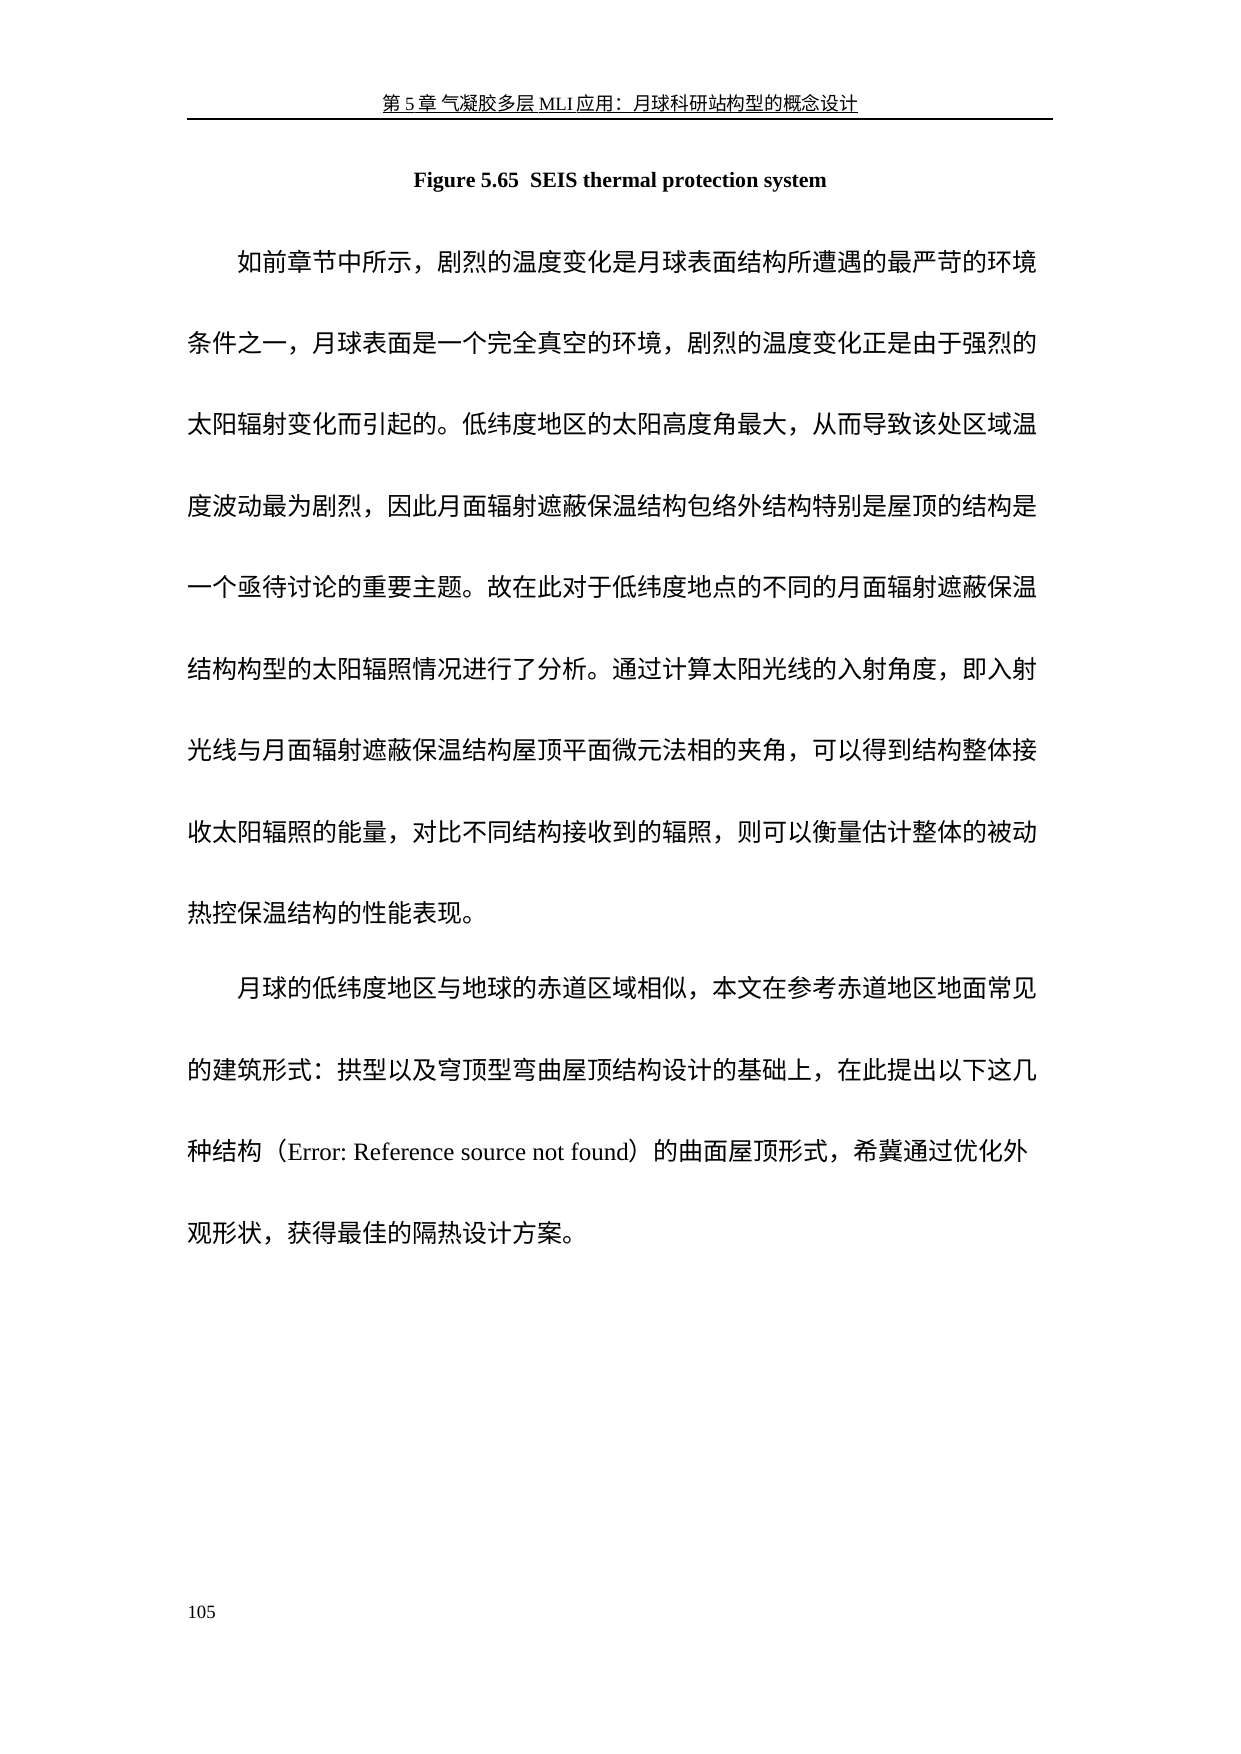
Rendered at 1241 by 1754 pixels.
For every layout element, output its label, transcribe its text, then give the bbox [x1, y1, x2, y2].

text 如前章节中所示，剧烈的温度变化是月球表面结构所遭遇的最严苛的环境条件之一，月球表面是一个完全真空的环境，剧烈的温度变化正是由于强烈的太阳辐射变化而引起的。低纬度地区的太阳高度角最大，从而导致该处区域温度波动最为剧烈，因此月面辐射遮蔽保温结构包络外结构特别是屋顶的结构是一个亟待讨论的重要主题。故在此对于低纬度地点的不同的月面辐射遮蔽保温结构构型的太阳辐照情况进行了分析。通过计算太阳光线的入射角度，即入射光线与月面辐射遮蔽保温结构屋顶平面微元法相的夹角，可以得到结构整体接收太阳辐照的能量，对比不同结构接收到的辐照，则可以衡量估计整体的被动热控保温结构的性能表现。 [187, 226, 1053, 946]
